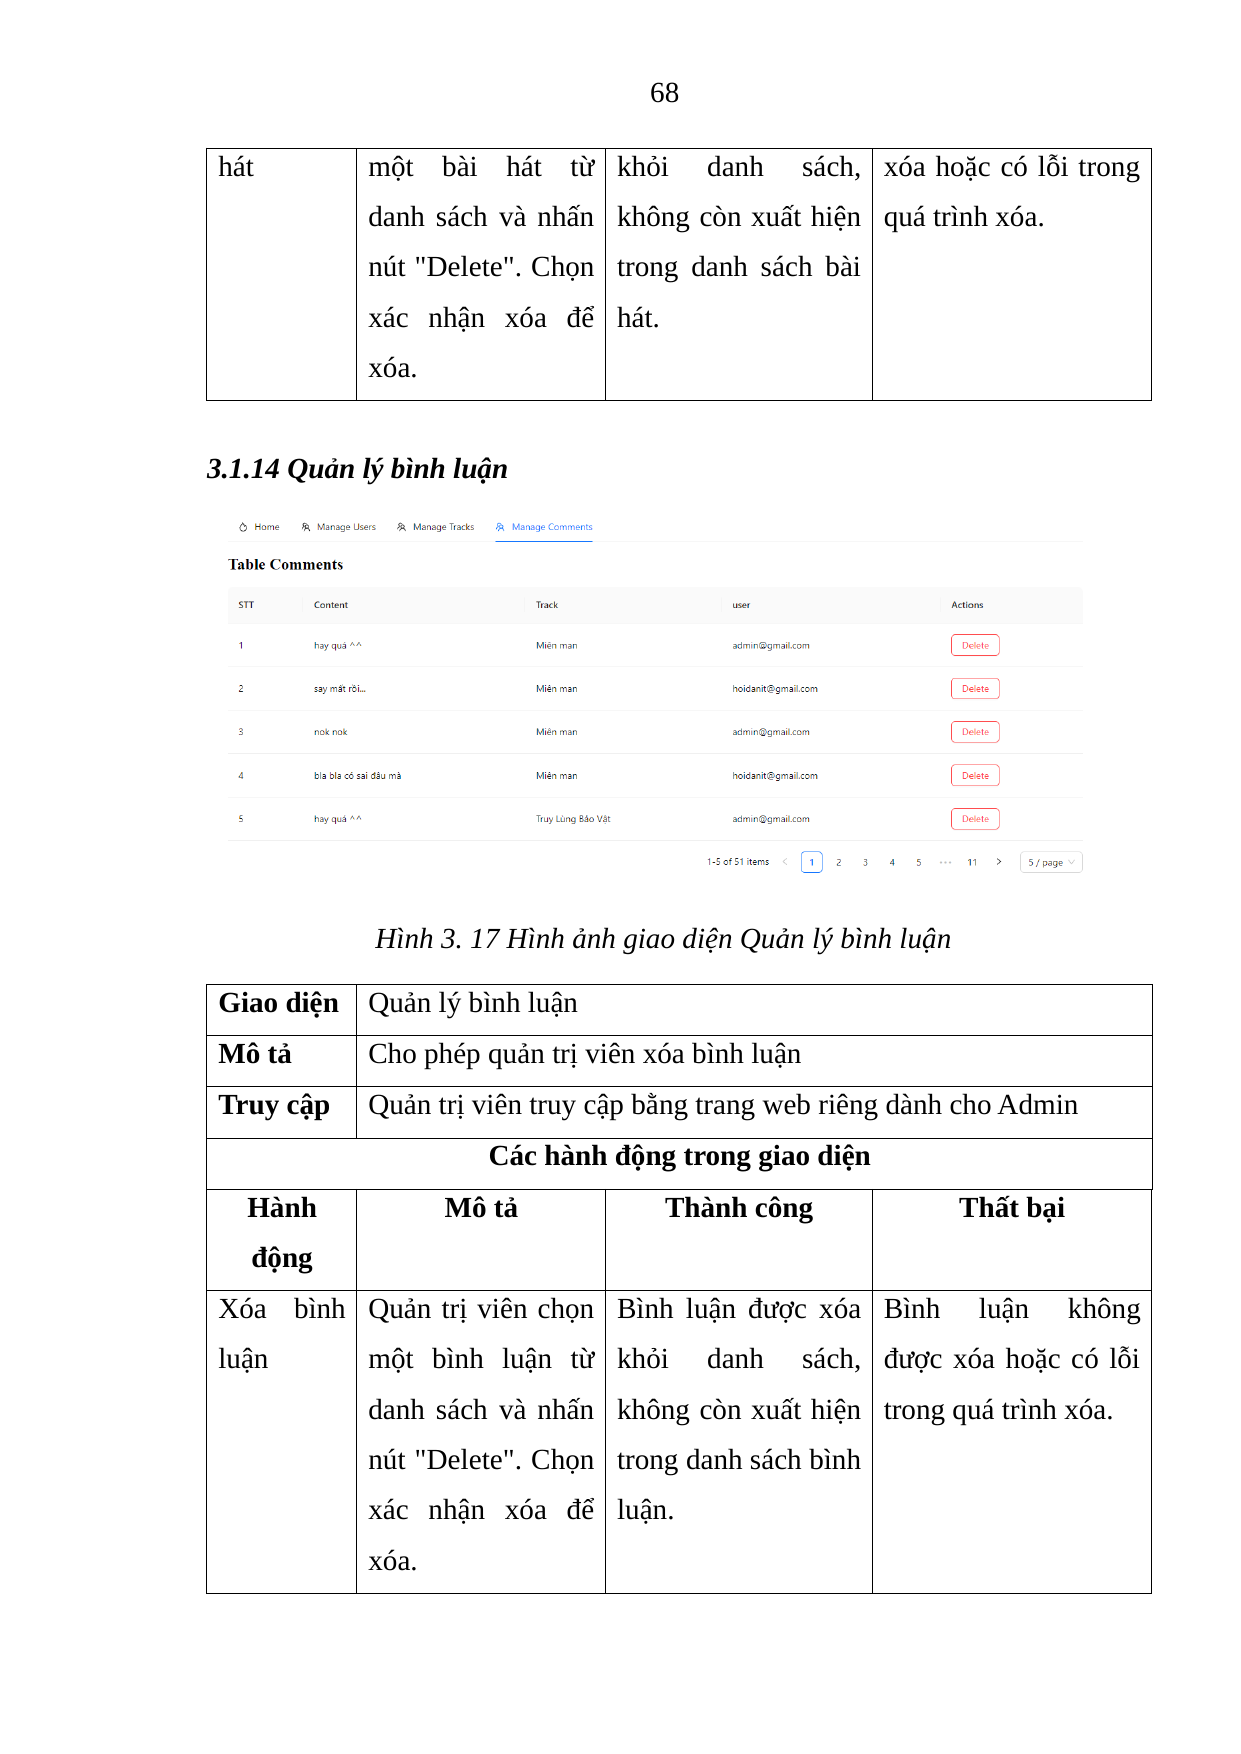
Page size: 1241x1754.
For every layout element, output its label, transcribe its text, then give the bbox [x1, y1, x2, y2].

table_cell Cho phép quản trị viên xóa bình luận [357, 1036, 1152, 1086]
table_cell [357, 149, 605, 400]
table_header Quản lý bình luận [357, 985, 1152, 1035]
table_cell Hành động [207, 1190, 356, 1290]
table_cell Thất bại [873, 1190, 1151, 1290]
table_cell Mô tả [357, 1190, 605, 1290]
table_cell Bình luận không được xóa hoặc có lỗi trong quá trình xóa. [873, 1291, 1151, 1593]
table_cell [873, 149, 1151, 400]
table_cell Bình luận được xóa khỏi danh sách, không còn xuất hiện trong danh sách bình luận. [606, 1291, 872, 1593]
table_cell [606, 149, 872, 400]
subtitle Quản lý bình luận [207, 452, 1122, 485]
table_cell Xóa bình luận [207, 1291, 356, 1593]
table_cell Truy cập [207, 1087, 356, 1137]
table_cell Các hành động trong giao diện [207, 1139, 1152, 1189]
table_cell Quản trị viên truy cập bằng trang web riêng dành cho Admin [357, 1087, 1152, 1137]
table_header Giao diện [207, 985, 356, 1035]
picture [206, 501, 1122, 904]
table_cell Quản trị viên chọn một bình luận từ danh sách và nhấn nút "Delete". Chọn xác nhận xóa để xóa. [357, 1291, 605, 1593]
table_cell Xóa bài hát [207, 149, 356, 400]
table_cell Thành công [606, 1190, 872, 1290]
text Hình 3. 17 Hình ảnh giao diện Quản lý bình luận [207, 921, 1122, 954]
table_cell Mô tả [207, 1036, 356, 1086]
